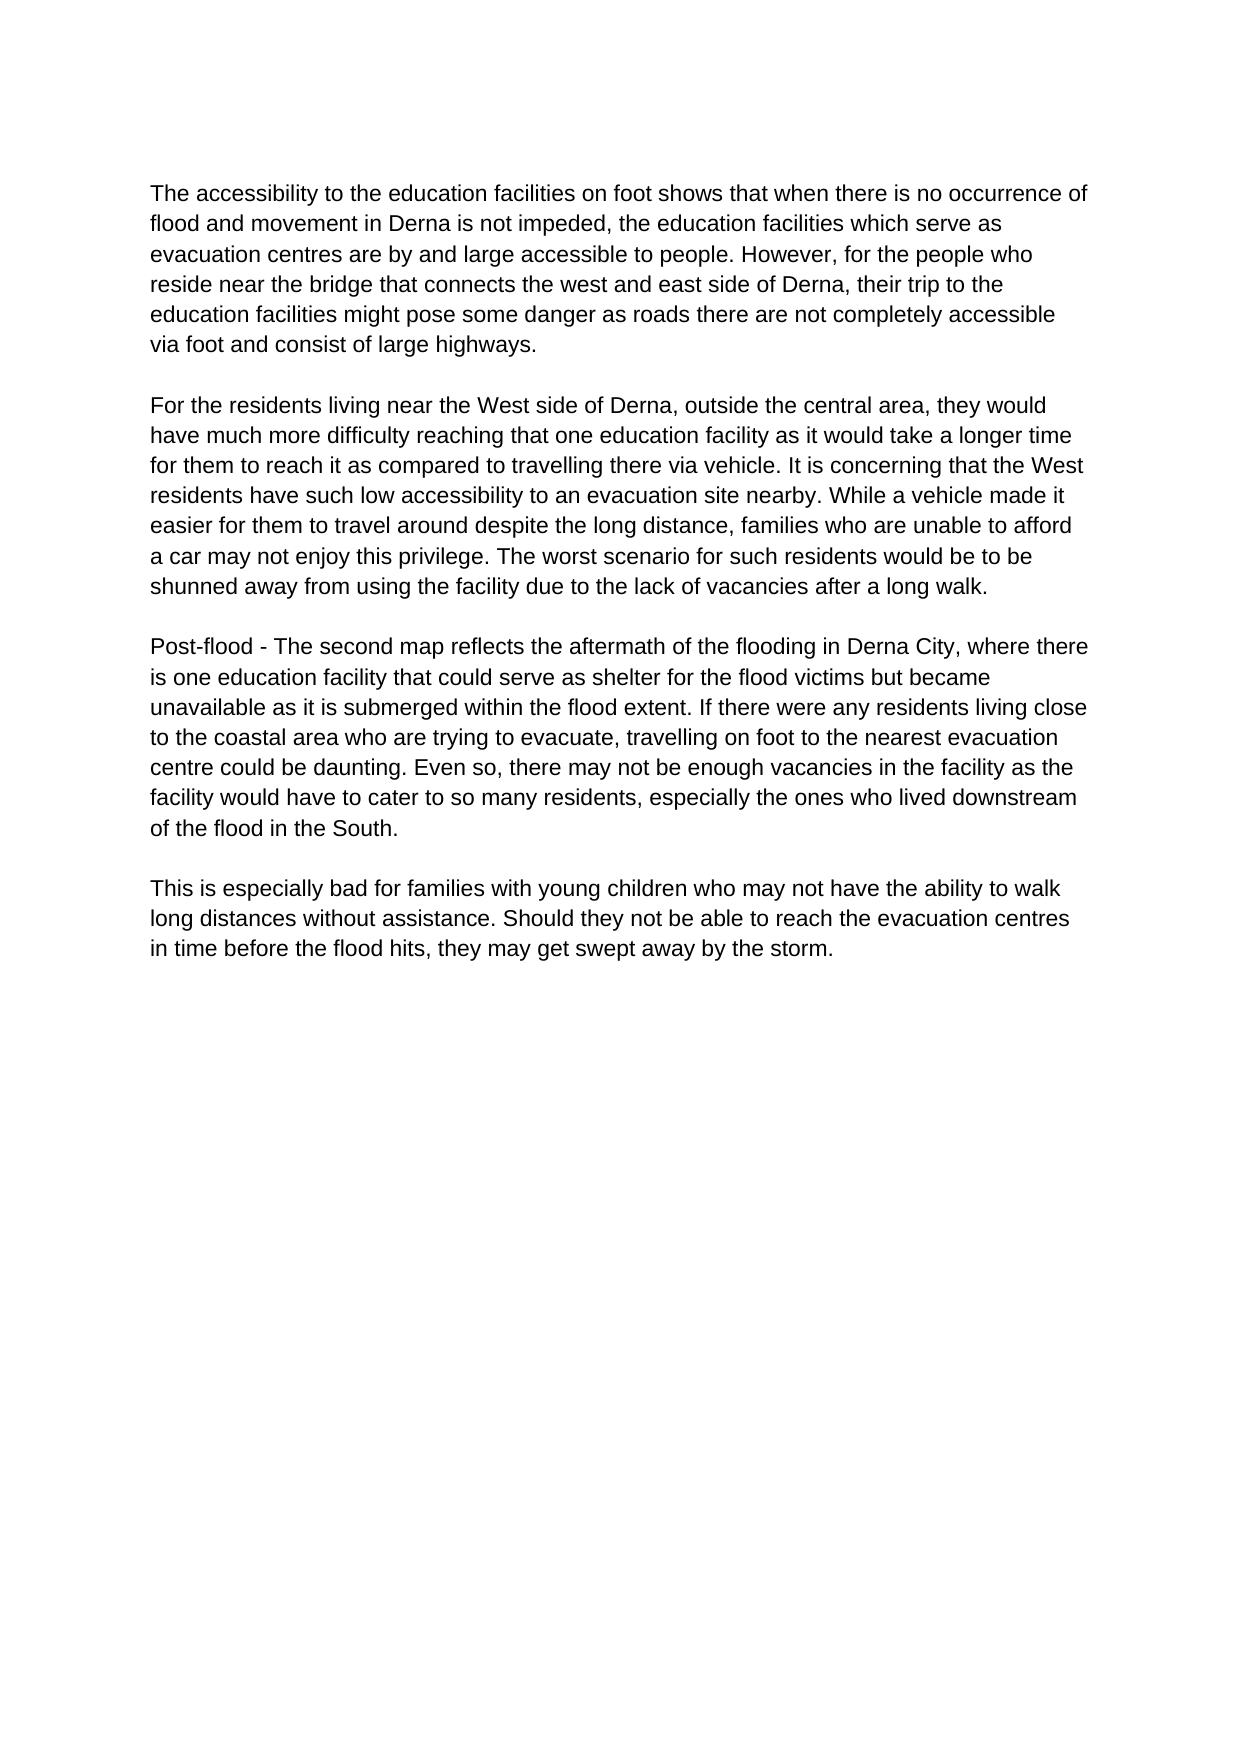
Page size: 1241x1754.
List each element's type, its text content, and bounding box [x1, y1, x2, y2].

text For the residents living near the West side of Derna, outside the central area, they would have much more difficulty reaching that one education facility as it would take a longer time for them to reach it as compared to travelling there via vehicle. It is concerning that the West residents have such low accessibility to an evacuation site nearby. While a vehicle made it easier for them to travel around despite the long distance, families who are unable to afford a car may not enjoy this privilege. The worst scenario for such residents would be to be shunned away from using the facility due to the lack of vacancies after a long walk. [150, 392, 1090, 599]
text This is especially bad for families with young children who may not have the ability to walk long distances without assistance. Should they not be able to reach the evacuation centres in time before the flood hits, they may get swept away by the storm. [150, 875, 1090, 962]
text The accessibility to the education facilities on foot shows that when there is no occurrence of flood and movement in Derna is not impeded, the education facilities which serve as evacuation centres are by and large accessible to people. However, for the people who reside near the bridge that connects the west and east side of Derna, their trip to the education facilities might pose some danger as roads there are not completely accessible via foot and consist of large highways. [150, 180, 1090, 358]
text Post-flood - The second map reflects the aftermath of the flooding in Derna City, where there is one education facility that could serve as shelter for the flood victims but became unavailable as it is submerged within the flood extent. If there were any residents living close to the coastal area who are trying to evacuate, travelling on foot to the nearest evacuation centre could be daunting. Even so, there may not be enough vacancies in the facility as the facility would have to cater to so many residents, especially the ones who lived downstream of the flood in the South. [150, 633, 1090, 841]
